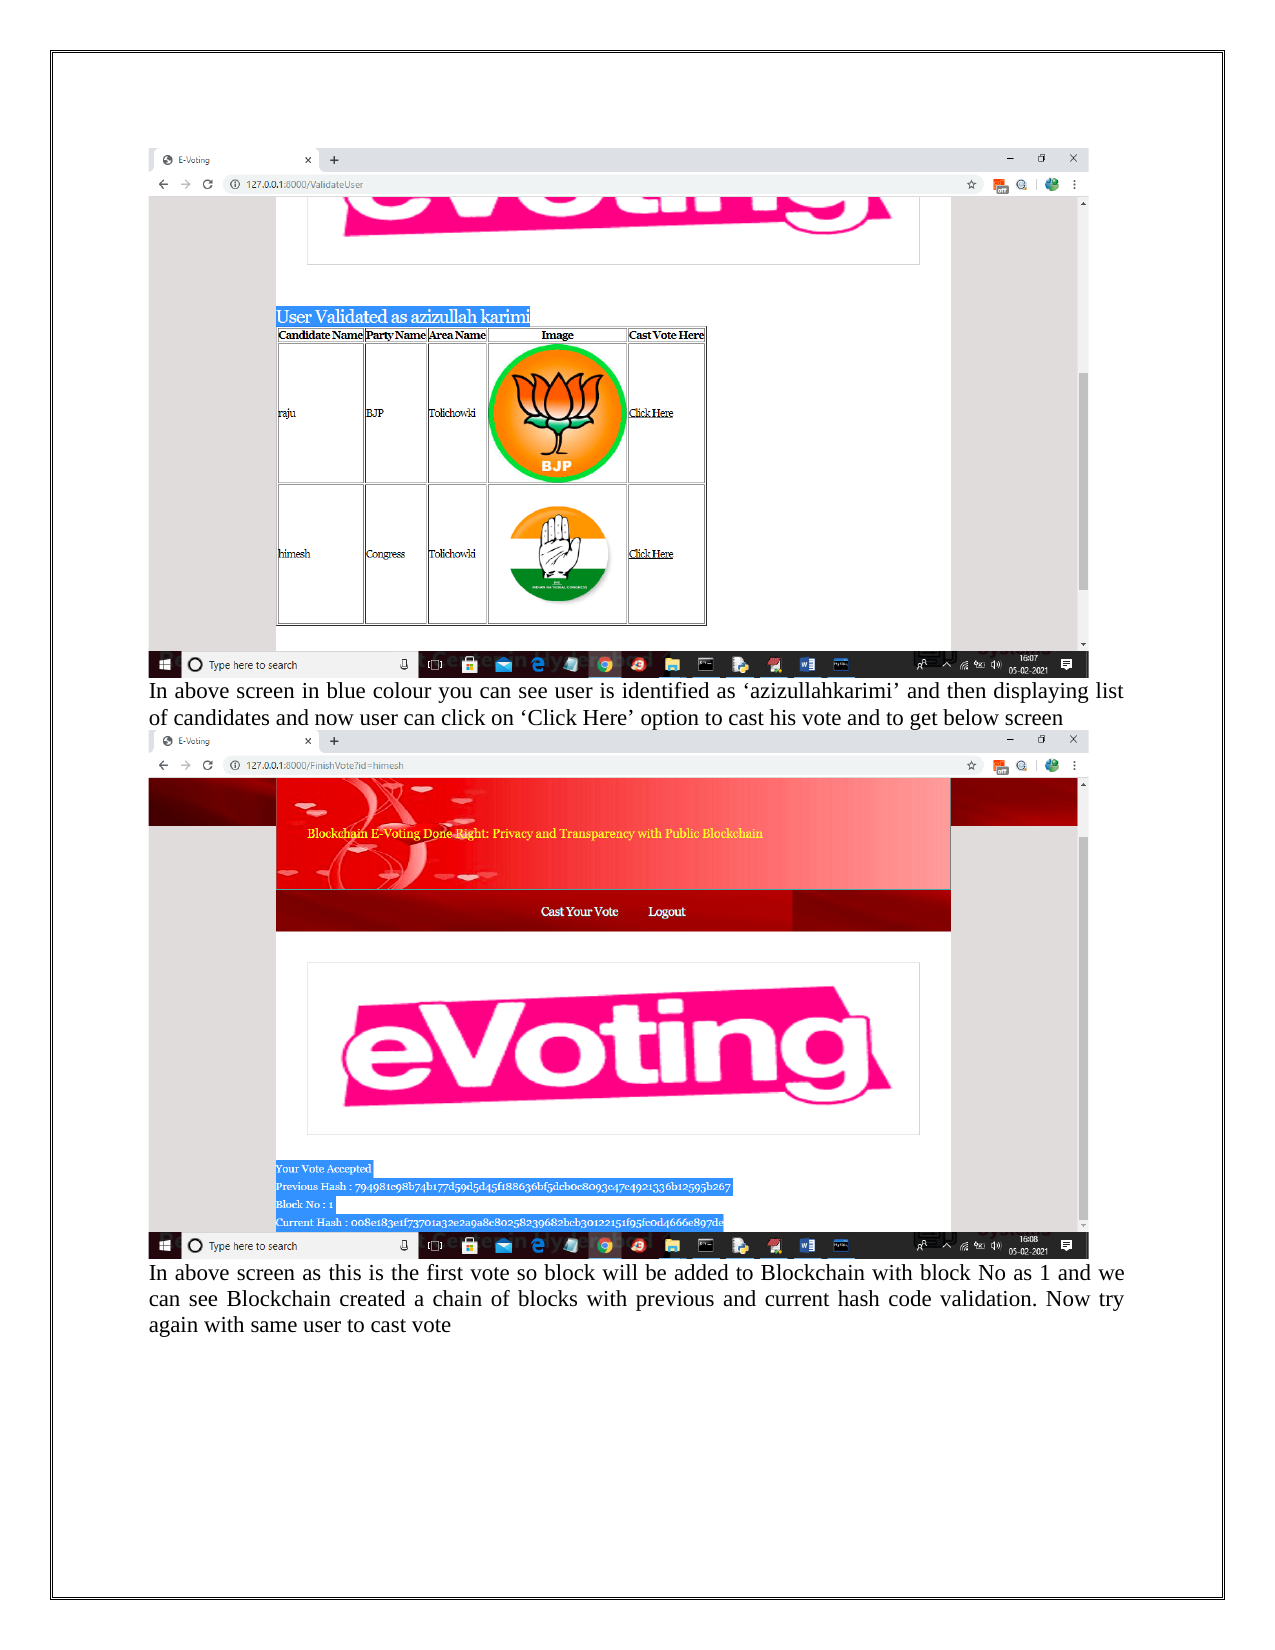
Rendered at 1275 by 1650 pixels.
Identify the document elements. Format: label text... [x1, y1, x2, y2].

text In above screen as this is the first vote so block will be added to Blockchain with block No as 1 and we can see Blockchain created a chain of blocks with previous and current hash code validation. Now try again with same user to cast vote [148, 1258, 1126, 1338]
text In above screen in blue colour you can see user is identified as ‘azizullahkarimi’ and then displaying list of candidates and now user can click on ‘Click Here’ option to cast his vote and to get below screen [148, 677, 1126, 730]
picture [148, 730, 1089, 1259]
picture [148, 148, 1089, 678]
